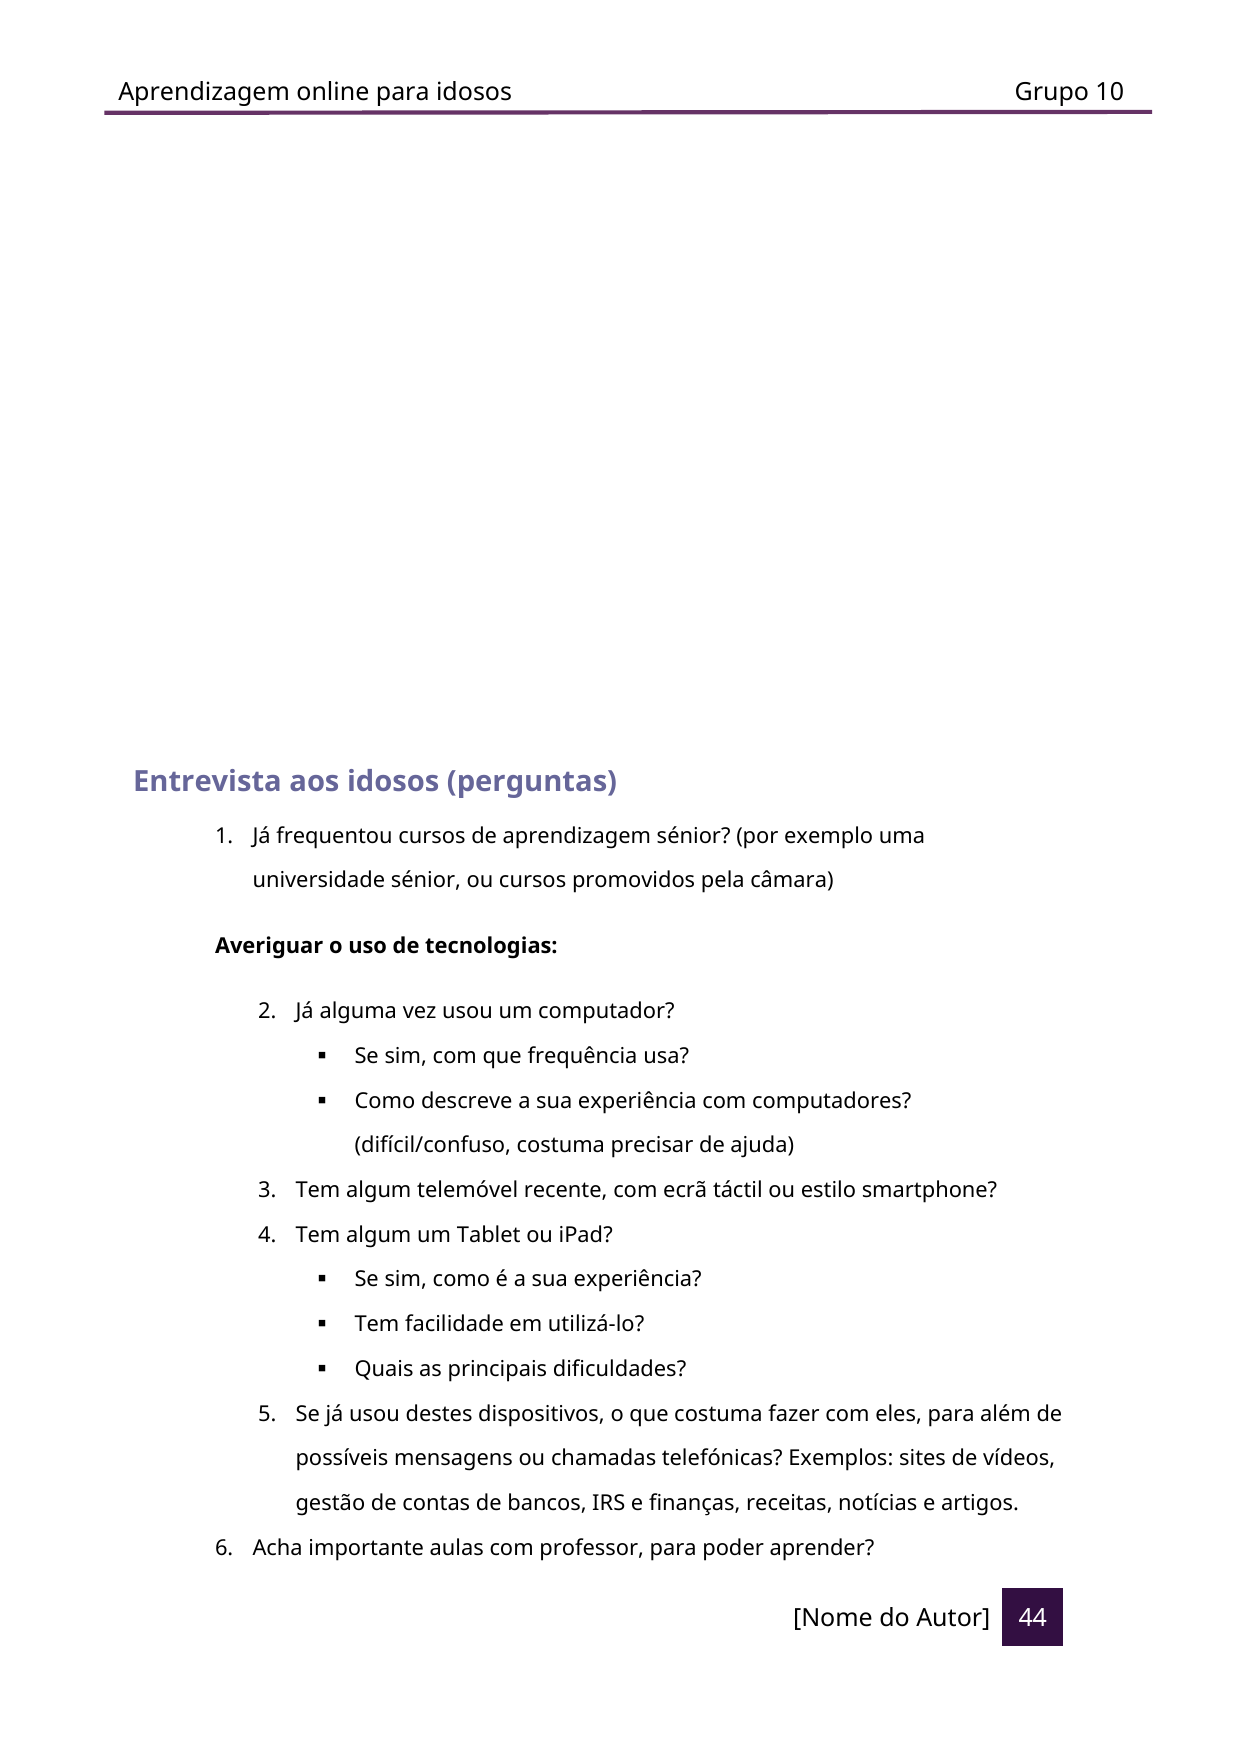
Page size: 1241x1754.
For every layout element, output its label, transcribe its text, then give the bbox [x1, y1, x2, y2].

list Como descreve a sua experiência com computadores? (difícil/confuso, costuma precisar de ajuda) [317, 1085, 1063, 1159]
text Entrevista aos idosos (perguntas) [133, 760, 1138, 800]
list Tem facilidade em utilizá-lo? [317, 1308, 1063, 1338]
list Se já usou destes dispositivos, o que costuma fazer com eles, para além de possíveis mensagens ou chamadas telefónicas? Exemplos: sites de vídeos, gestão de contas de bancos, IRS e finanças, receitas, notícias e artigos. [258, 1397, 1063, 1517]
list Já alguma vez usou um computador? [258, 995, 1063, 1025]
list Quais as principais dificuldades? [317, 1353, 1063, 1383]
list Se sim, com que frequência usa? [317, 1040, 1063, 1070]
list Já frequentou cursos de aprendizagem sénior? (por exemplo uma universidade sénior, ou cursos promovidos pela câmara) [215, 819, 1063, 894]
list Se sim, como é a sua experiência? [317, 1263, 1063, 1293]
text Averiguar o uso de tecnologias: [215, 930, 1063, 959]
list Tem algum um Tablet ou iPad? [258, 1219, 1063, 1248]
list Tem algum telemóvel recente, com ecrã táctil ou estilo smartphone? [258, 1174, 1063, 1204]
list Acha importante aulas com professor, para poder aprender? [215, 1532, 1063, 1561]
